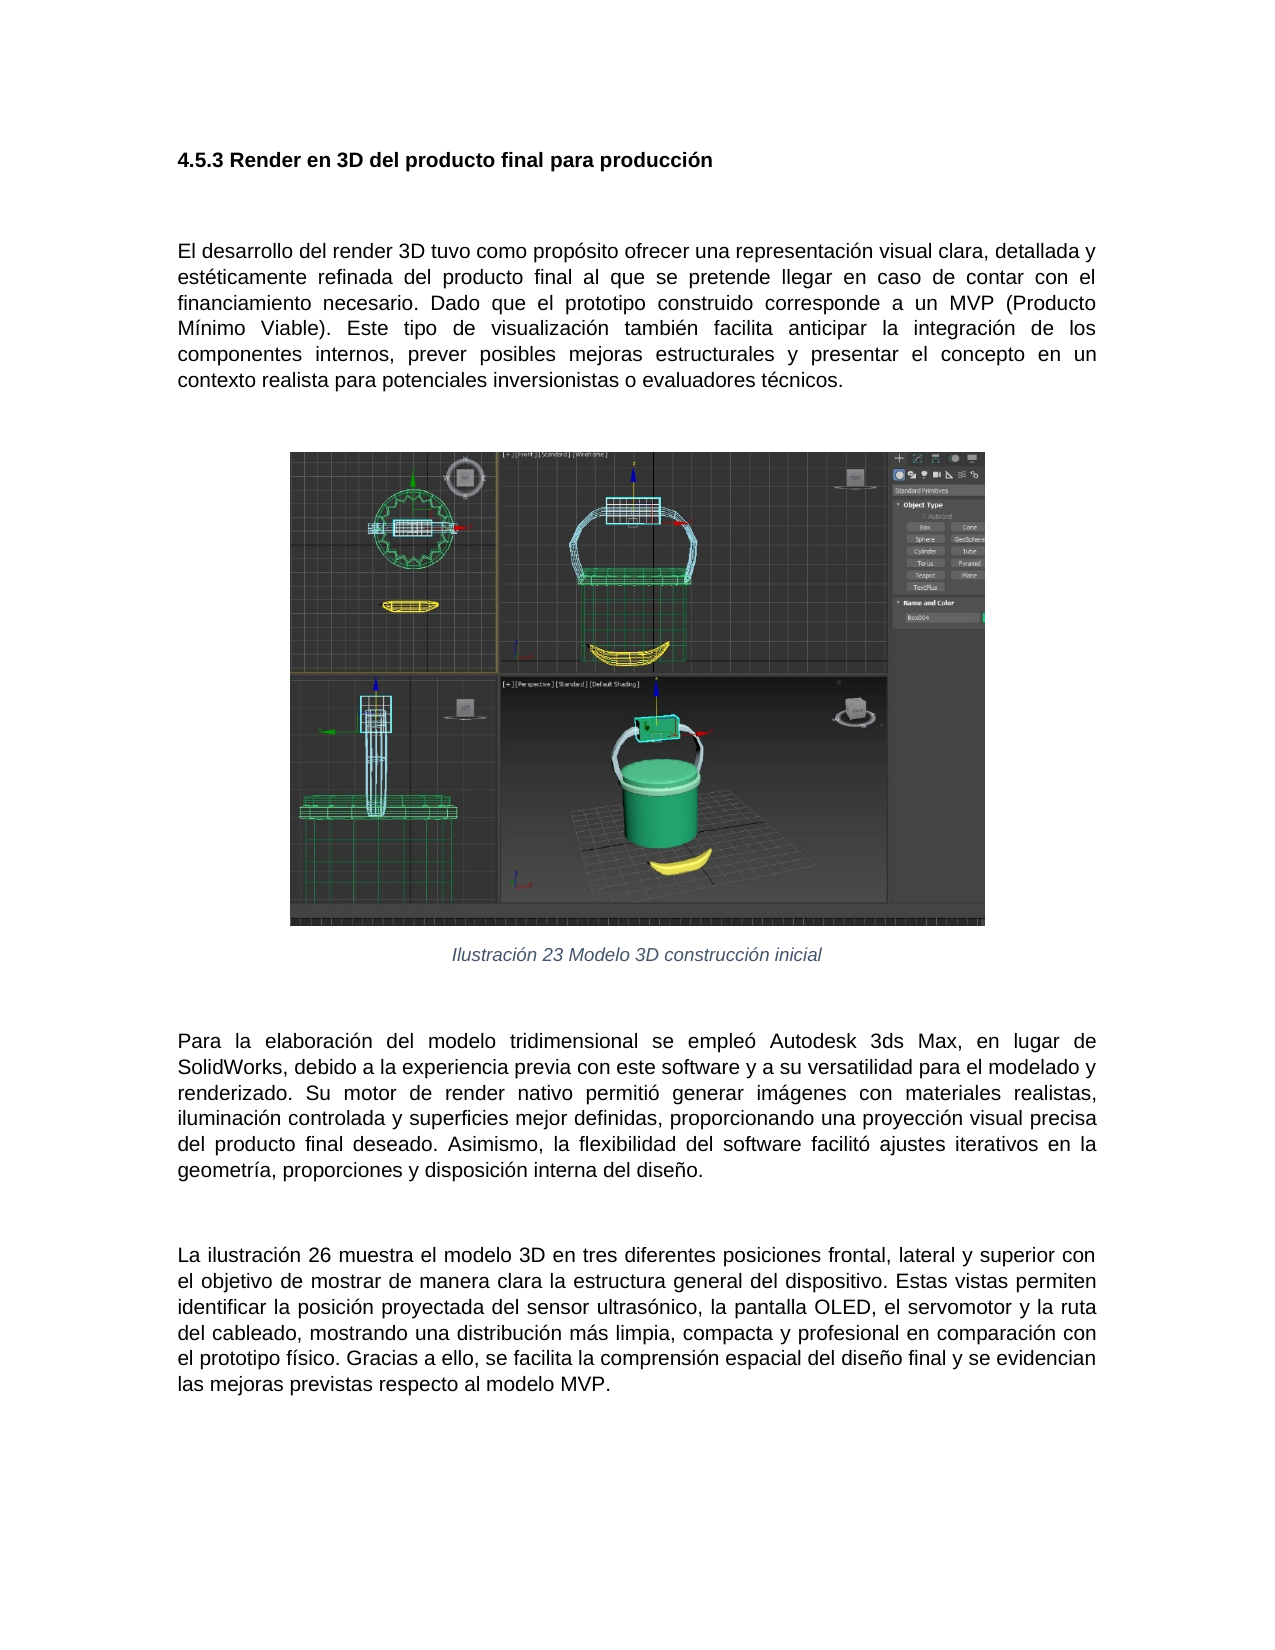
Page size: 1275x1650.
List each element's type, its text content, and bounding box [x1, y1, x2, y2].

picture [290, 452, 985, 926]
text Para la elaboración del modelo tridimensional se empleó Autodesk 3ds Max, en lugar de SolidWorks, debido a la experiencia previa con este software y a su versatilidad para el modelado y renderizado. Su motor de render nativo permitió generar imágenes con materiales realistas, iluminación controlada y superficies mejor definidas, proporcionando una proyección visual precisa del producto final deseado. Asimismo, la flexibilidad del software facilitó ajustes iterativos en la geometría, proporciones y disposición interna del diseño. [177, 1029, 1098, 1182]
text El desarrollo del render 3D tuvo como propósito ofrecer una representación visual clara, detallada y estéticamente refinada del producto final al que se pretende llegar en caso de contar con el financiamiento necesario. Dado que el prototipo construido corresponde a un MVP (Producto Mínimo Viable). Este tipo de visualización también facilita anticipar la integración de los componentes internos, prever posibles mejoras estructurales y presentar el concepto en un contexto realista para potenciales inversionistas o evaluadores técnicos. [177, 239, 1098, 392]
text 4.5.3 Render en 3D del producto final para producción [177, 148, 1098, 172]
text La ilustración 26 muestra el modelo 3D en tres diferentes posiciones frontal, lateral y superior con el objetivo de mostrar de manera clara la estructura general del dispositivo. Estas vistas permiten identificar la posición proyectada del sensor ultrasónico, la pantalla OLED, el servomotor y la ruta del cableado, mostrando una distribución más limpia, compacta y profesional en comparación con el prototipo físico. Gracias a ello, se facilita la comprensión espacial del diseño final y se evidencian las mejoras previstas respecto al modelo MVP. [177, 1243, 1098, 1396]
